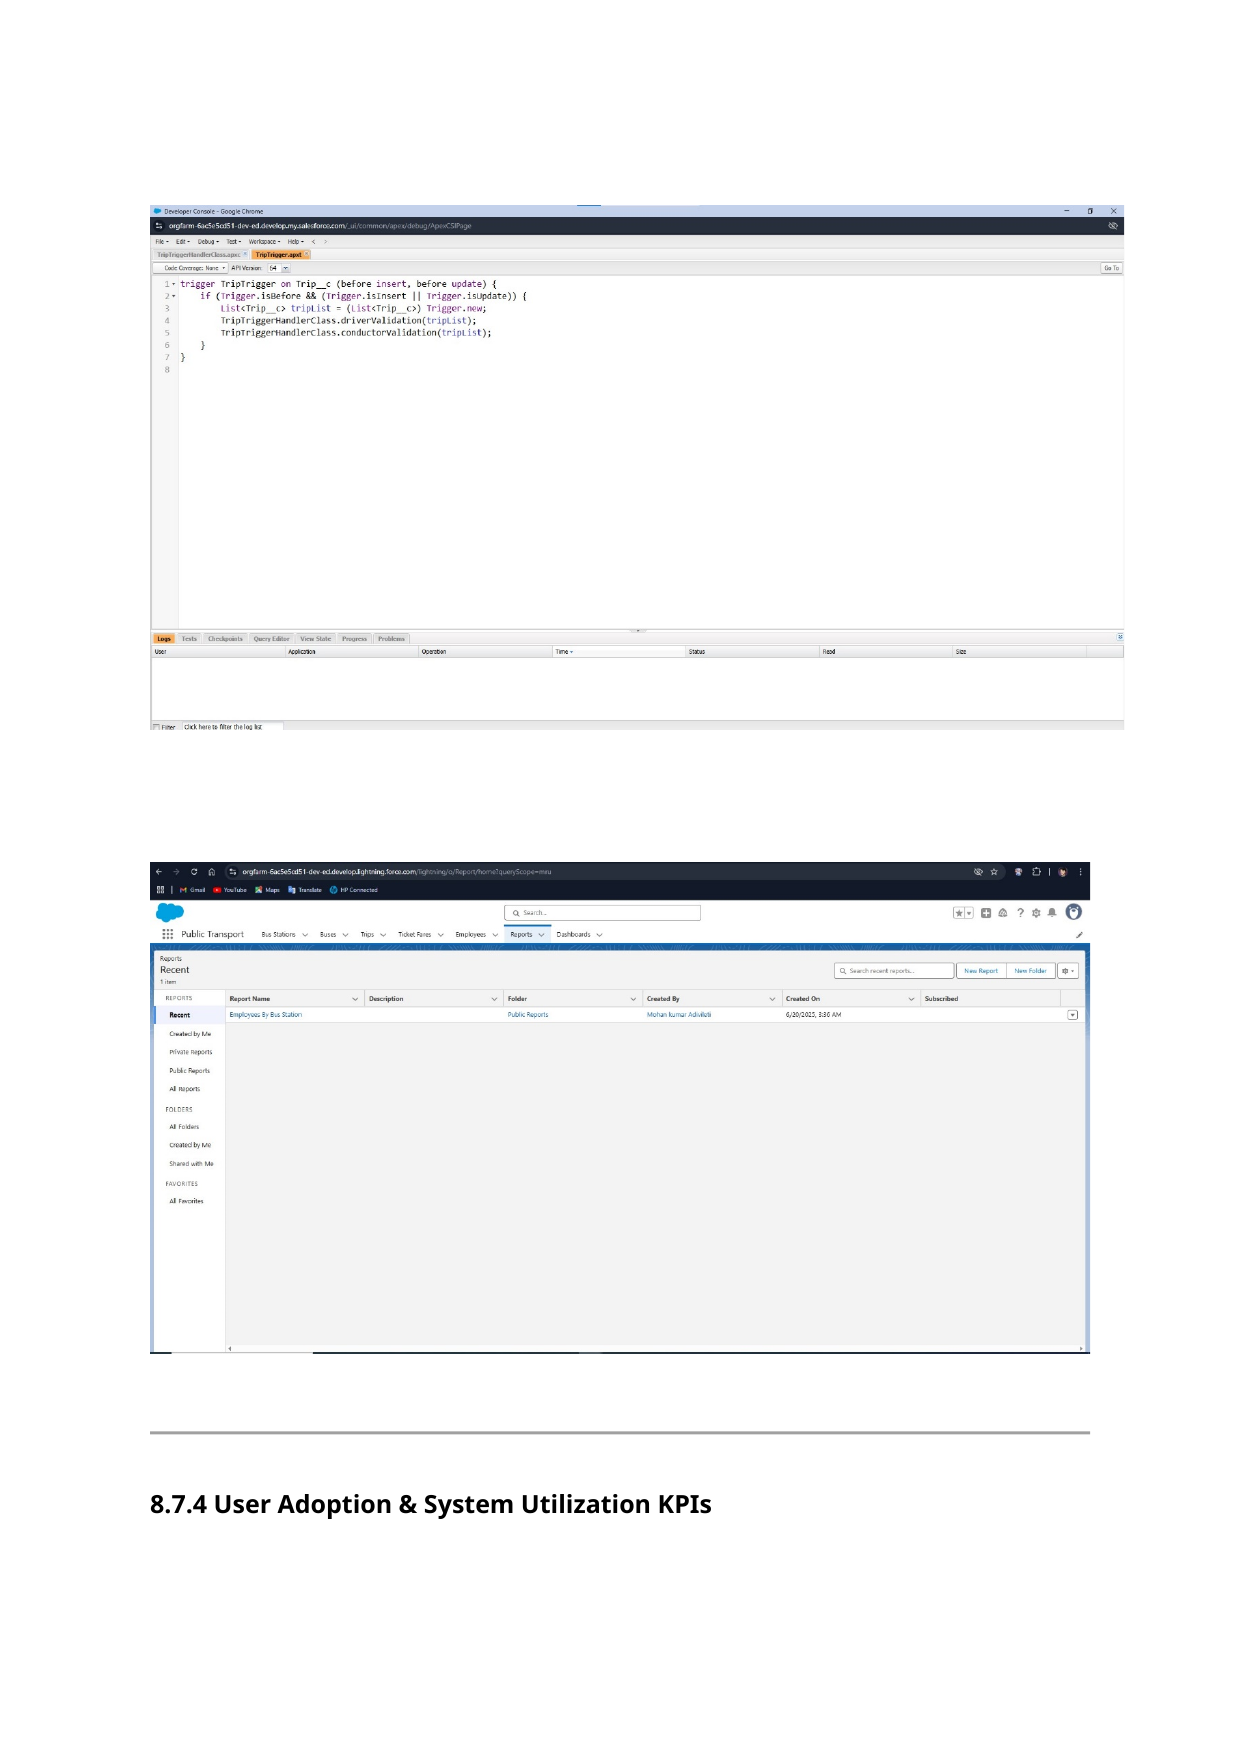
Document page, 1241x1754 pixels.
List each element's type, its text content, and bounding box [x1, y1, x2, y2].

text 8.7.4 User Adoption & System Utilization KPIs [150, 1487, 1090, 1521]
picture [150, 205, 1125, 730]
picture [150, 862, 1091, 1354]
